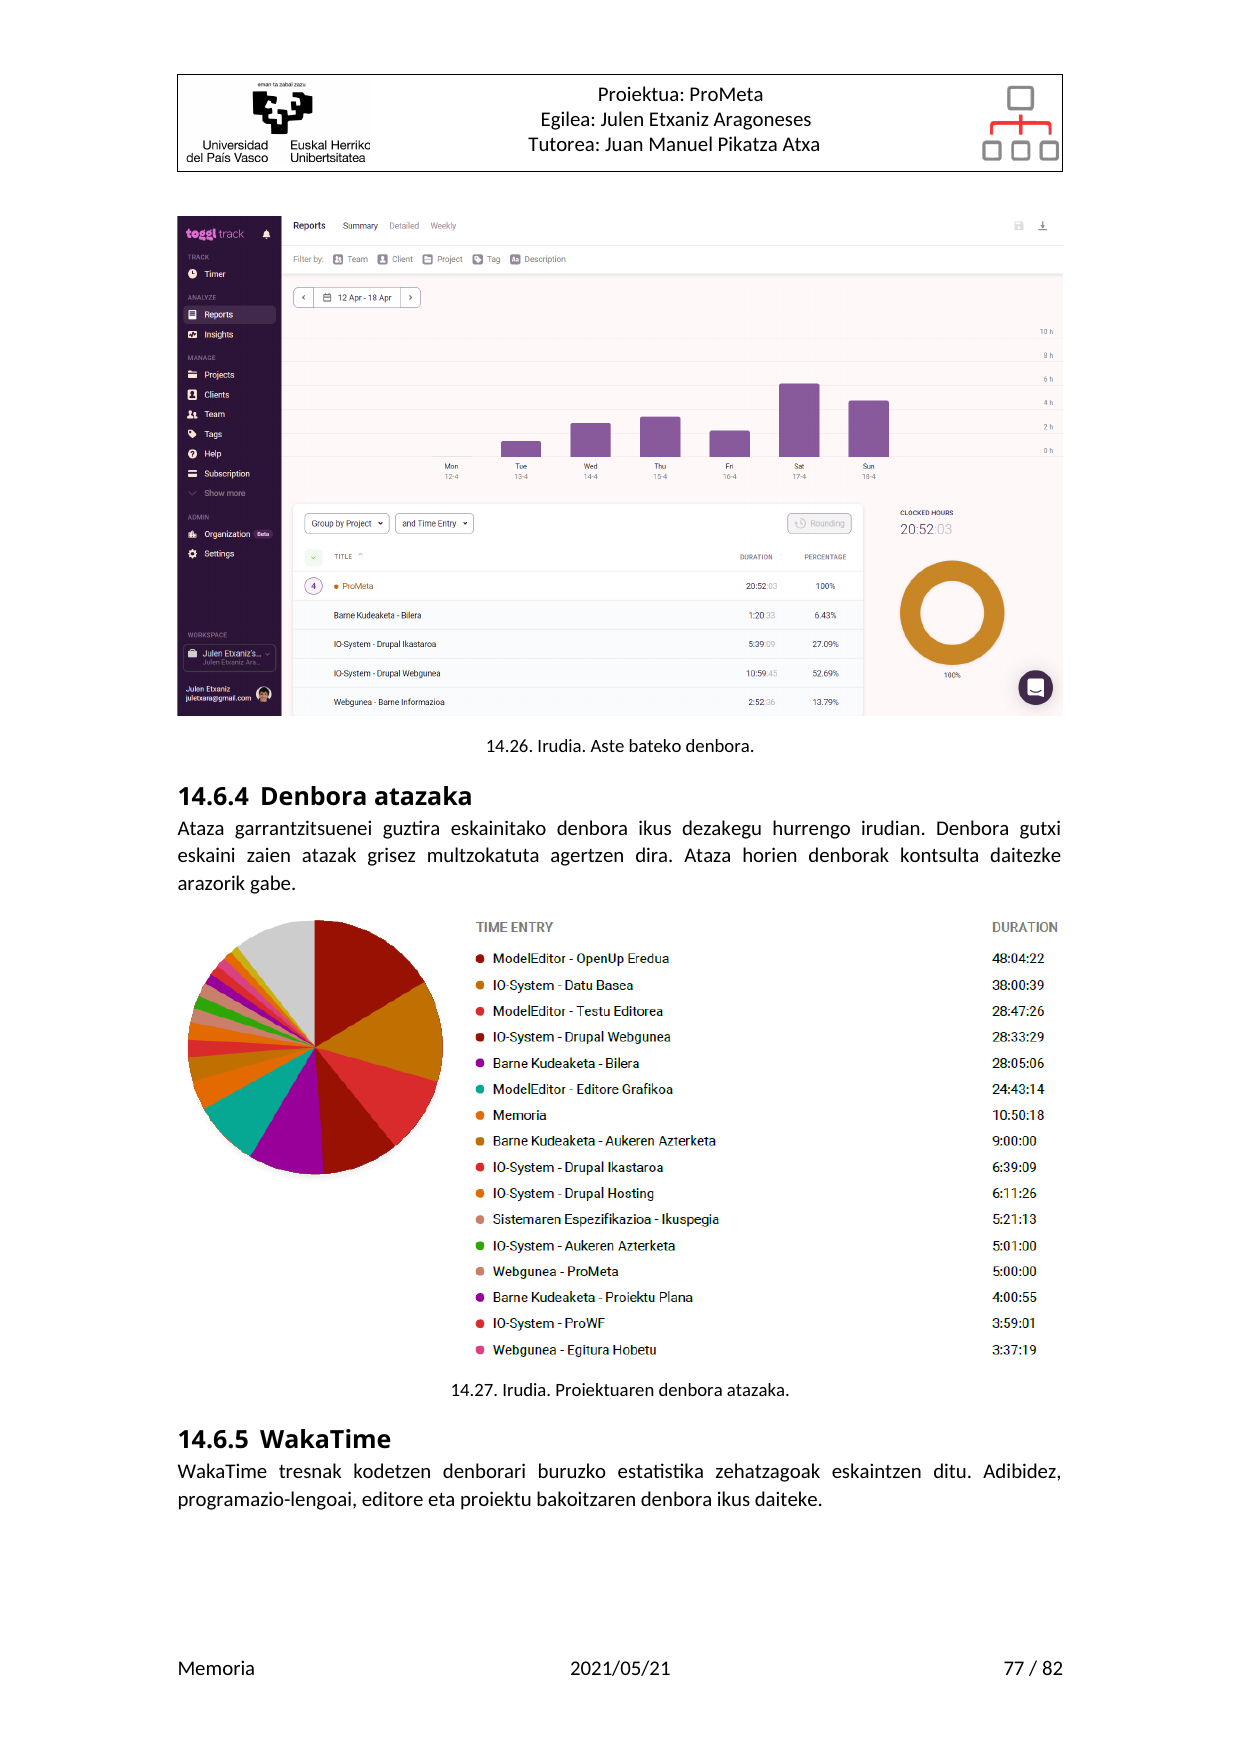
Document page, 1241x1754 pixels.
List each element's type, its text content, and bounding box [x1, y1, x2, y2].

text WakaTime tresnak kodetzen denborari buruzko estatistika zehatzagoak eskaintzen ditu. Adibidez, programazio-lengoai, editore eta proiektu bakoitzaren denbora ikus daiteke. [177, 1459, 1063, 1512]
subtitle Denbora atazaka [177, 778, 1063, 812]
subtitle WakaTime [177, 1422, 1063, 1456]
picture [978, 80, 1060, 162]
picture [177, 913, 1063, 1360]
picture [177, 216, 1063, 716]
picture [182, 80, 370, 162]
text Ataza garrantzitsuenei guztira eskainitako denbora ikus dezakegu hurrengo irudian. Denbora gutxi eskaini zaien atazak grisez multzokatuta agertzen dira. Ataza horien denborak kontsulta daitezke arazorik gabe. [177, 815, 1063, 895]
